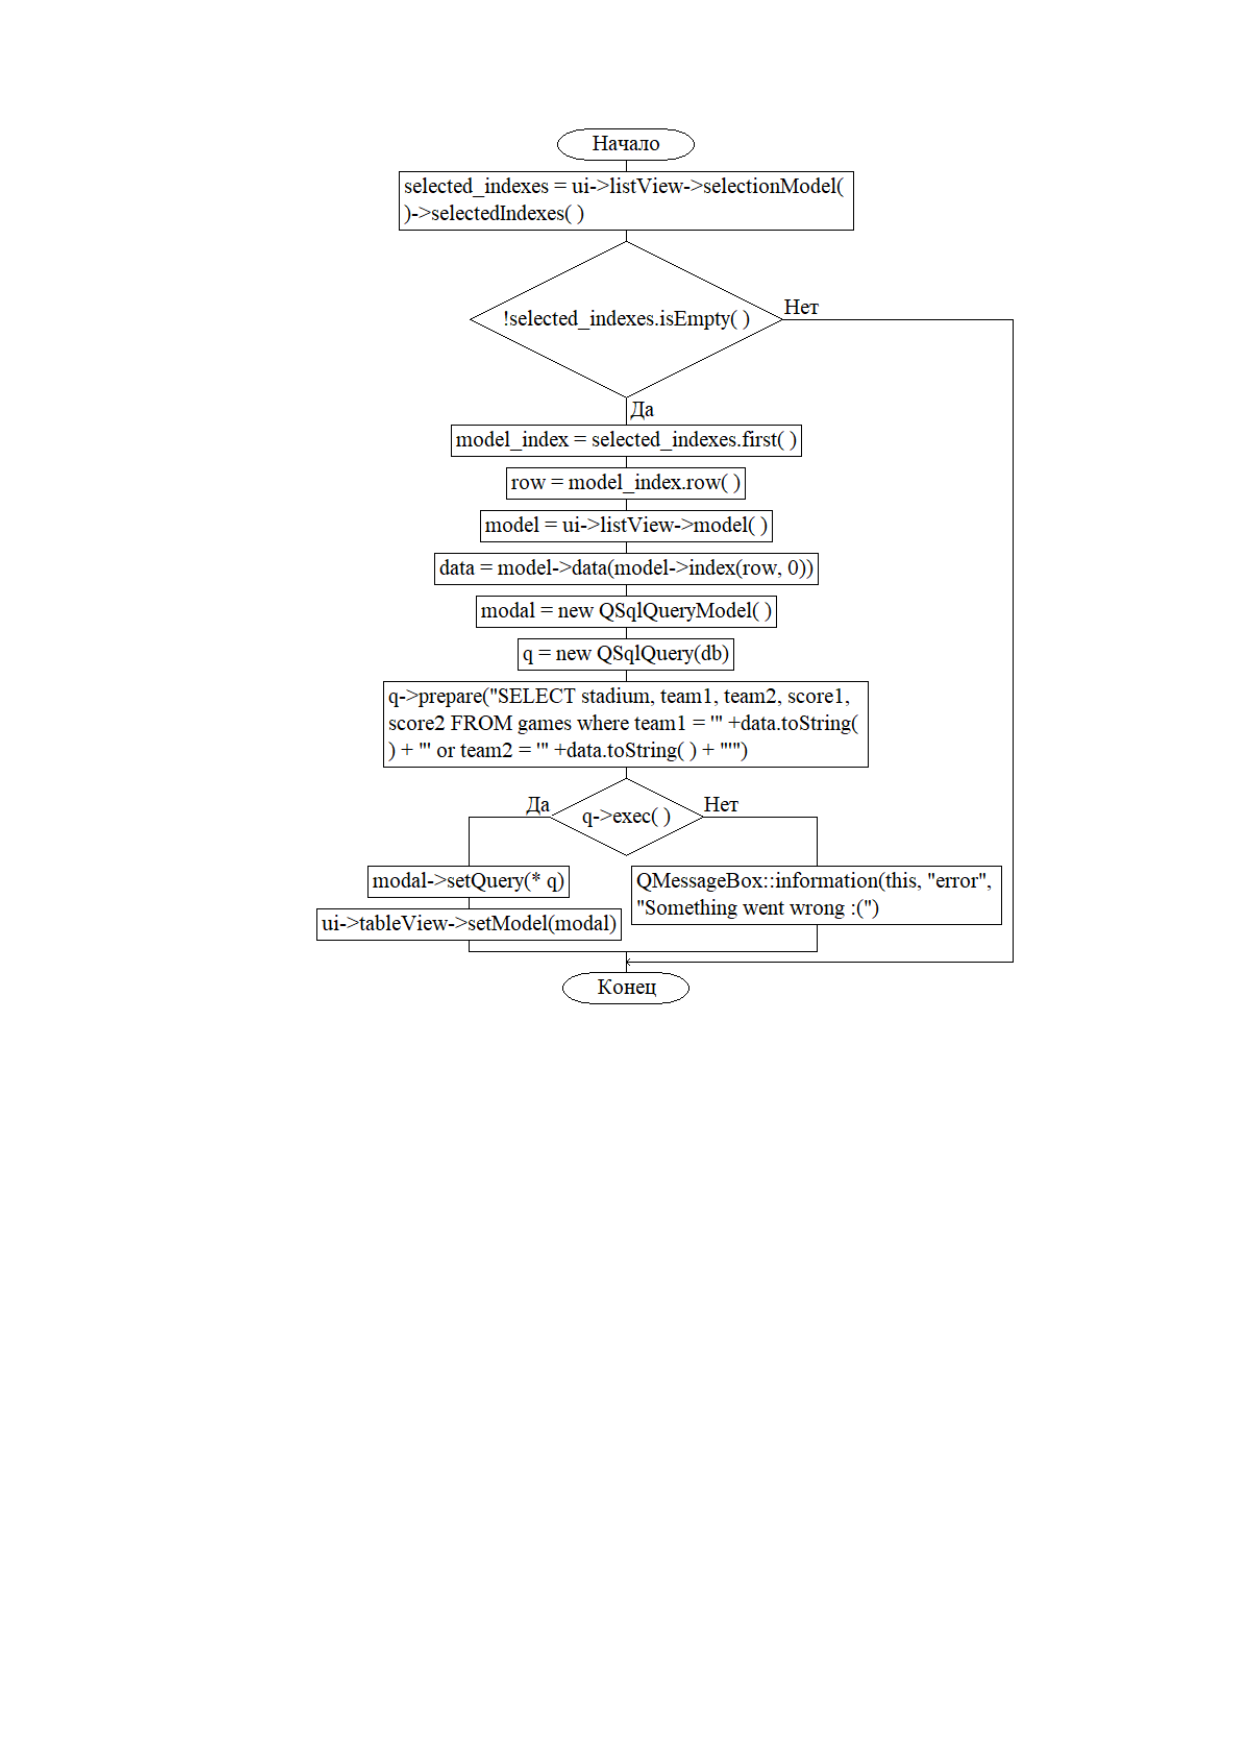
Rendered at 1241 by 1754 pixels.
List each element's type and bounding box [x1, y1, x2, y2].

picture [306, 118, 1023, 1069]
